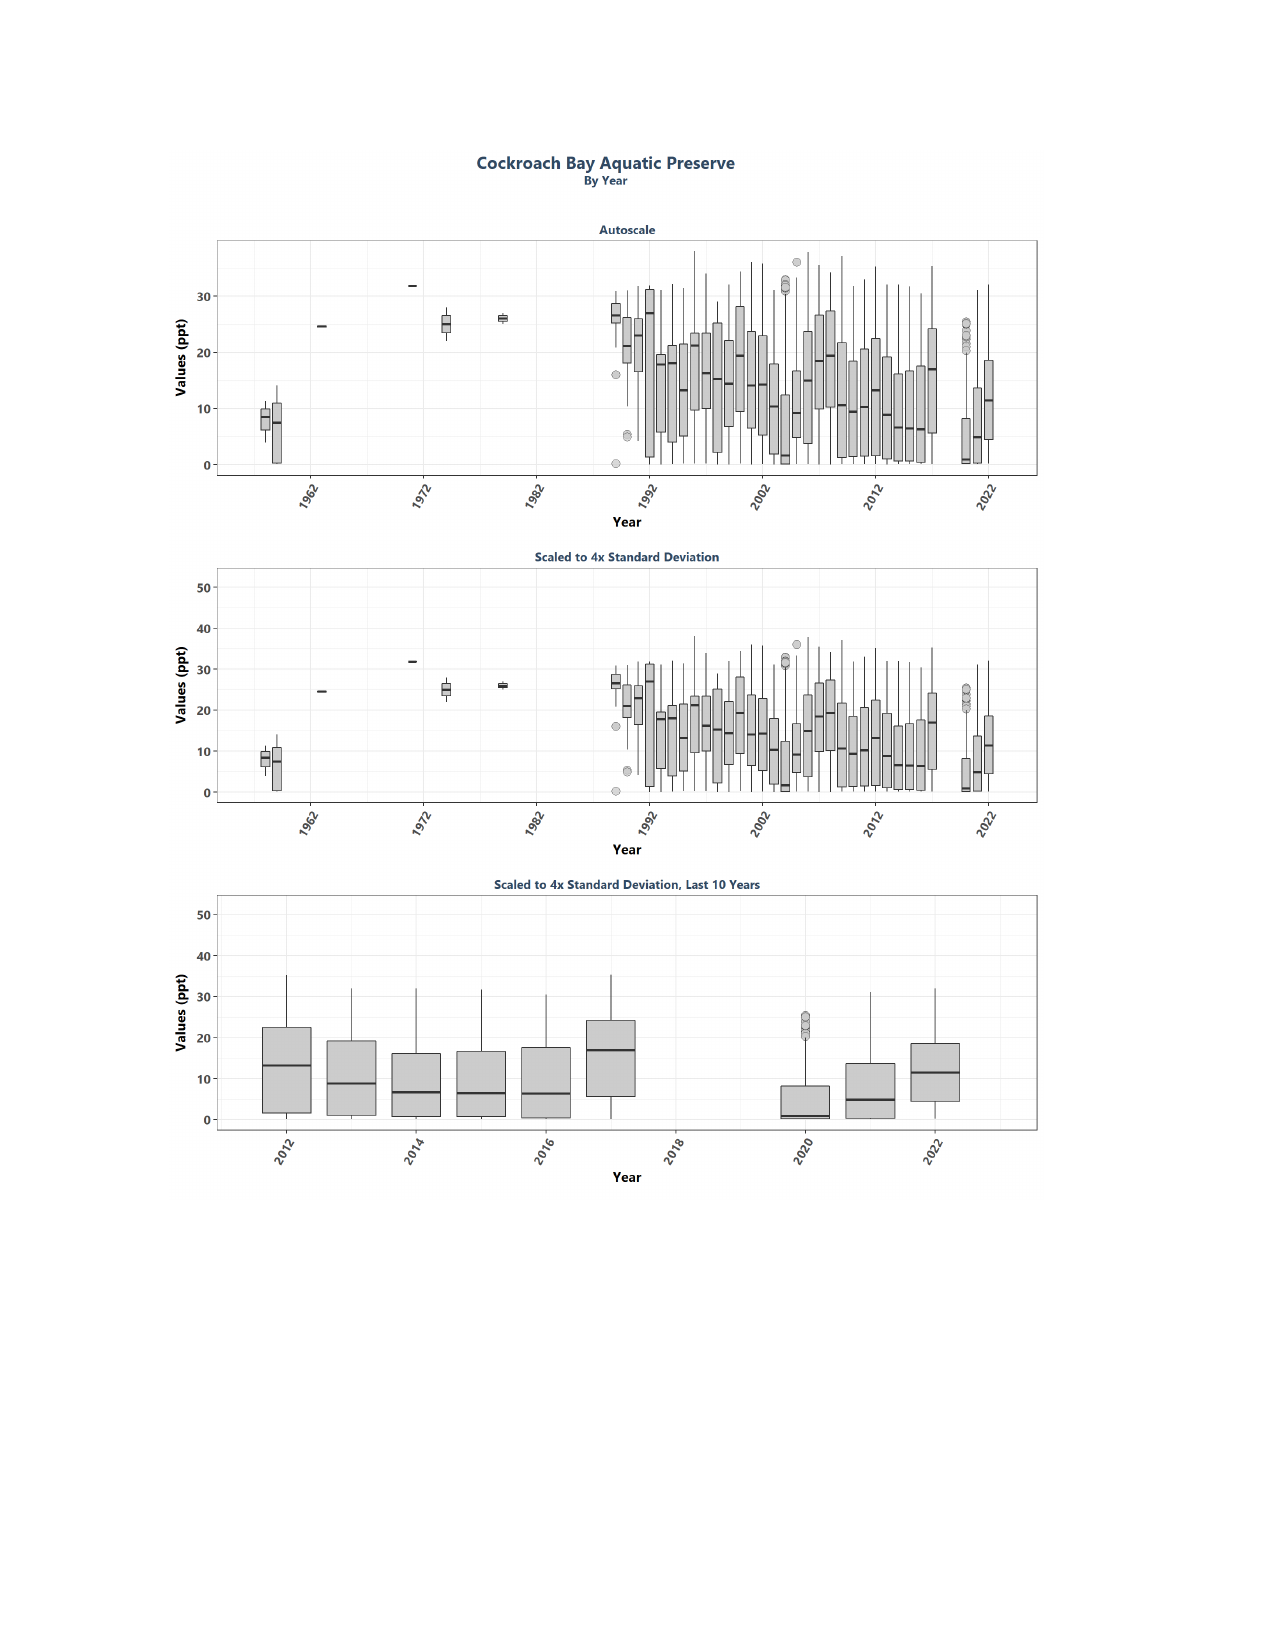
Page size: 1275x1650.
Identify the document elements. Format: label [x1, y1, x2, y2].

picture [168, 150, 1044, 1200]
